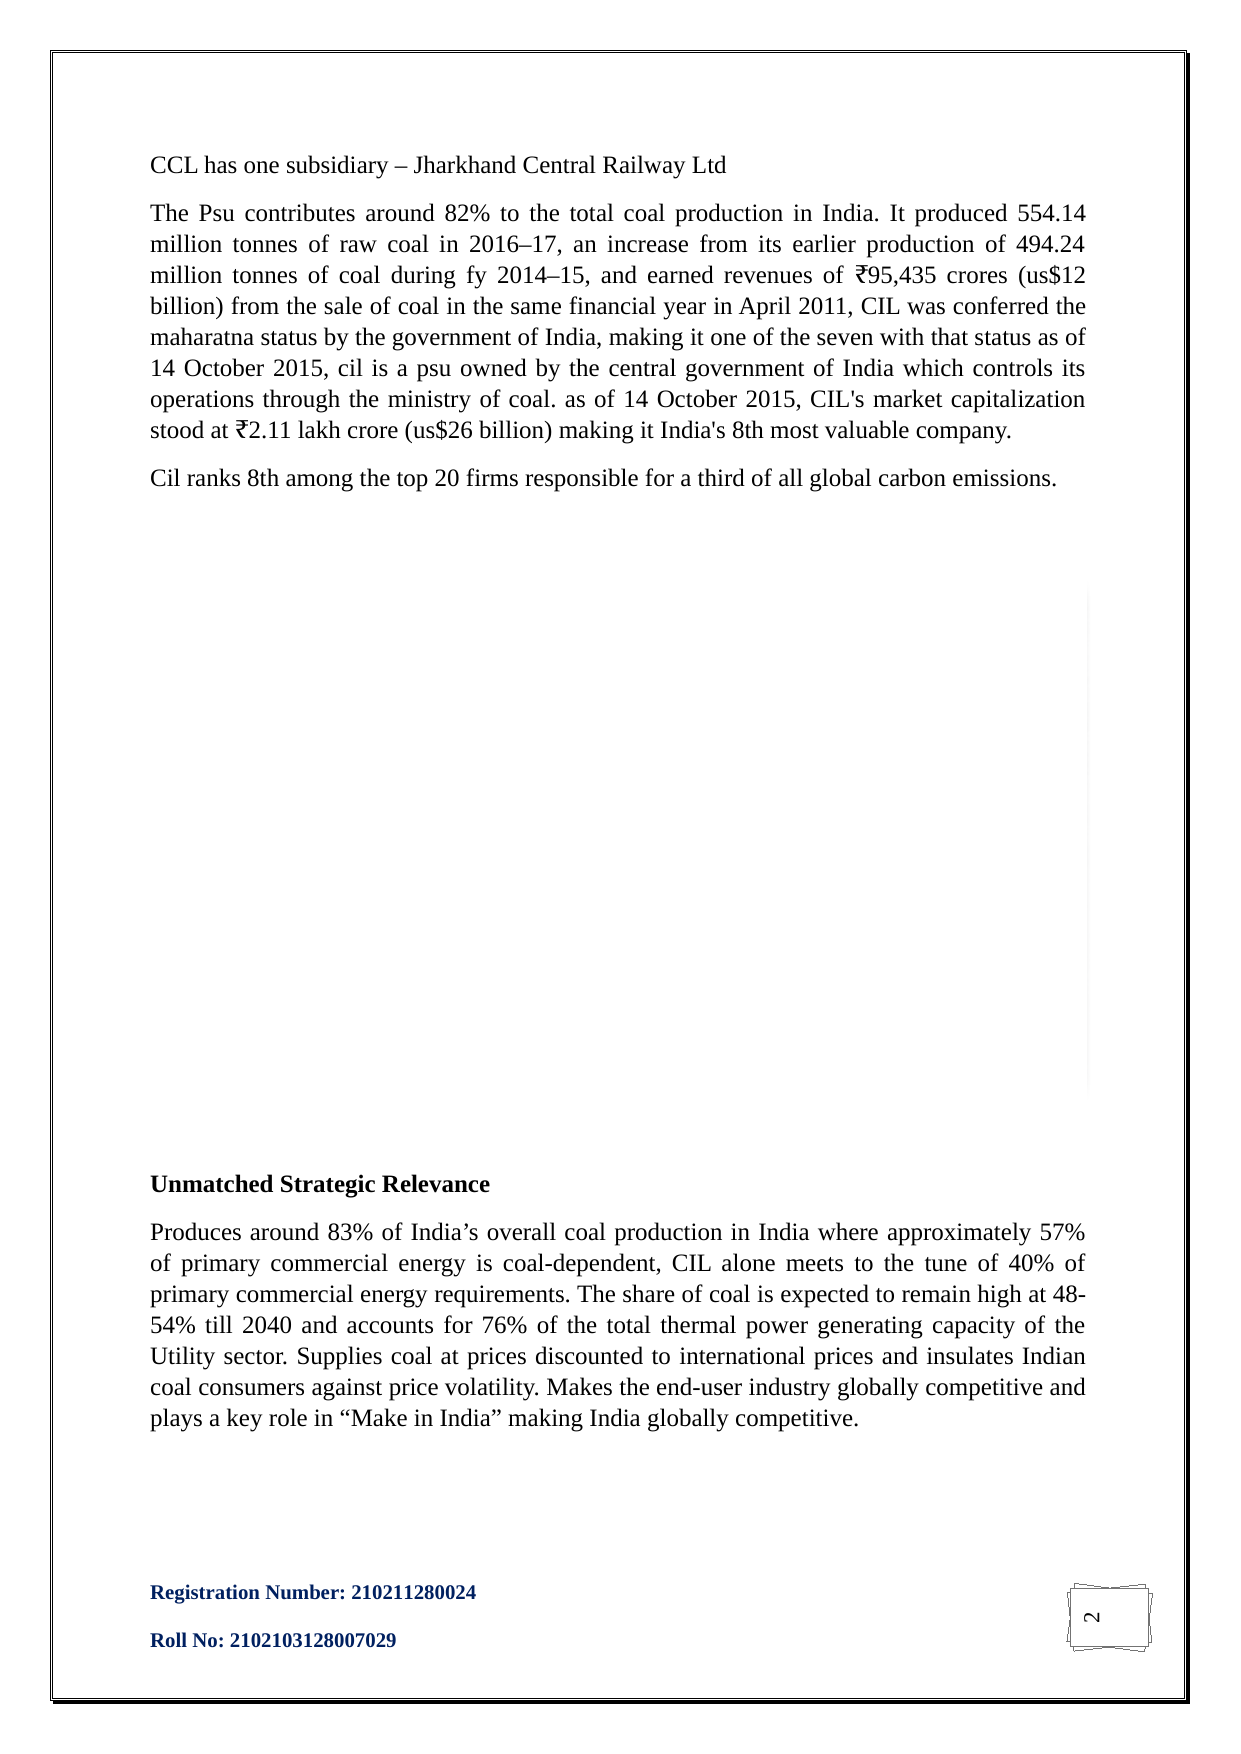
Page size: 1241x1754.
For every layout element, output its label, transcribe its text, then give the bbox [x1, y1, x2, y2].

text Unmatched Strategic Relevance [150, 1169, 1087, 1198]
text Produces around 83% of India’s overall coal production in India where approximately 57% of primary commercial energy is coal-dependent, CIL alone meets to the tune of 40% of primary commercial energy requirements. The share of coal is expected to remain high at 48-54% till 2040 and accounts for 76% of the total thermal power generating capacity of the Utility sector. Supplies coal at prices discounted to international prices and insulates Indian coal consumers against price volatility. Makes the end-user industry globally competitive and plays a key role in “Make in India” making India globally competitive. [150, 1217, 1087, 1432]
text The Psu contributes around 82% to the total coal production in India. It produced 554.14 million tonnes of raw coal in 2016–17, an increase from its earlier production of 494.24 million tonnes of coal during fy 2014–15, and earned revenues of ₹95,435 crores (us$12 billion) from the sale of coal in the same financial year in April 2011, CIL was conferred the maharatna status by the government of India, making it one of the seven with that status as of 14 October 2015, cil is a psu owned by the central government of India which controls its operations through the ministry of coal. as of 14 October 2015, CIL's market capitalization stood at ₹2.11 lakh crore (us$26 billion) making it India's 8th most valuable company. [150, 198, 1087, 444]
text CCL has one subsidiary – Jharkhand Central Railway Ltd [150, 150, 1087, 179]
text Cil ranks 8th among the top 20 firms responsible for a third of all global carbon emissions. [150, 463, 1087, 491]
